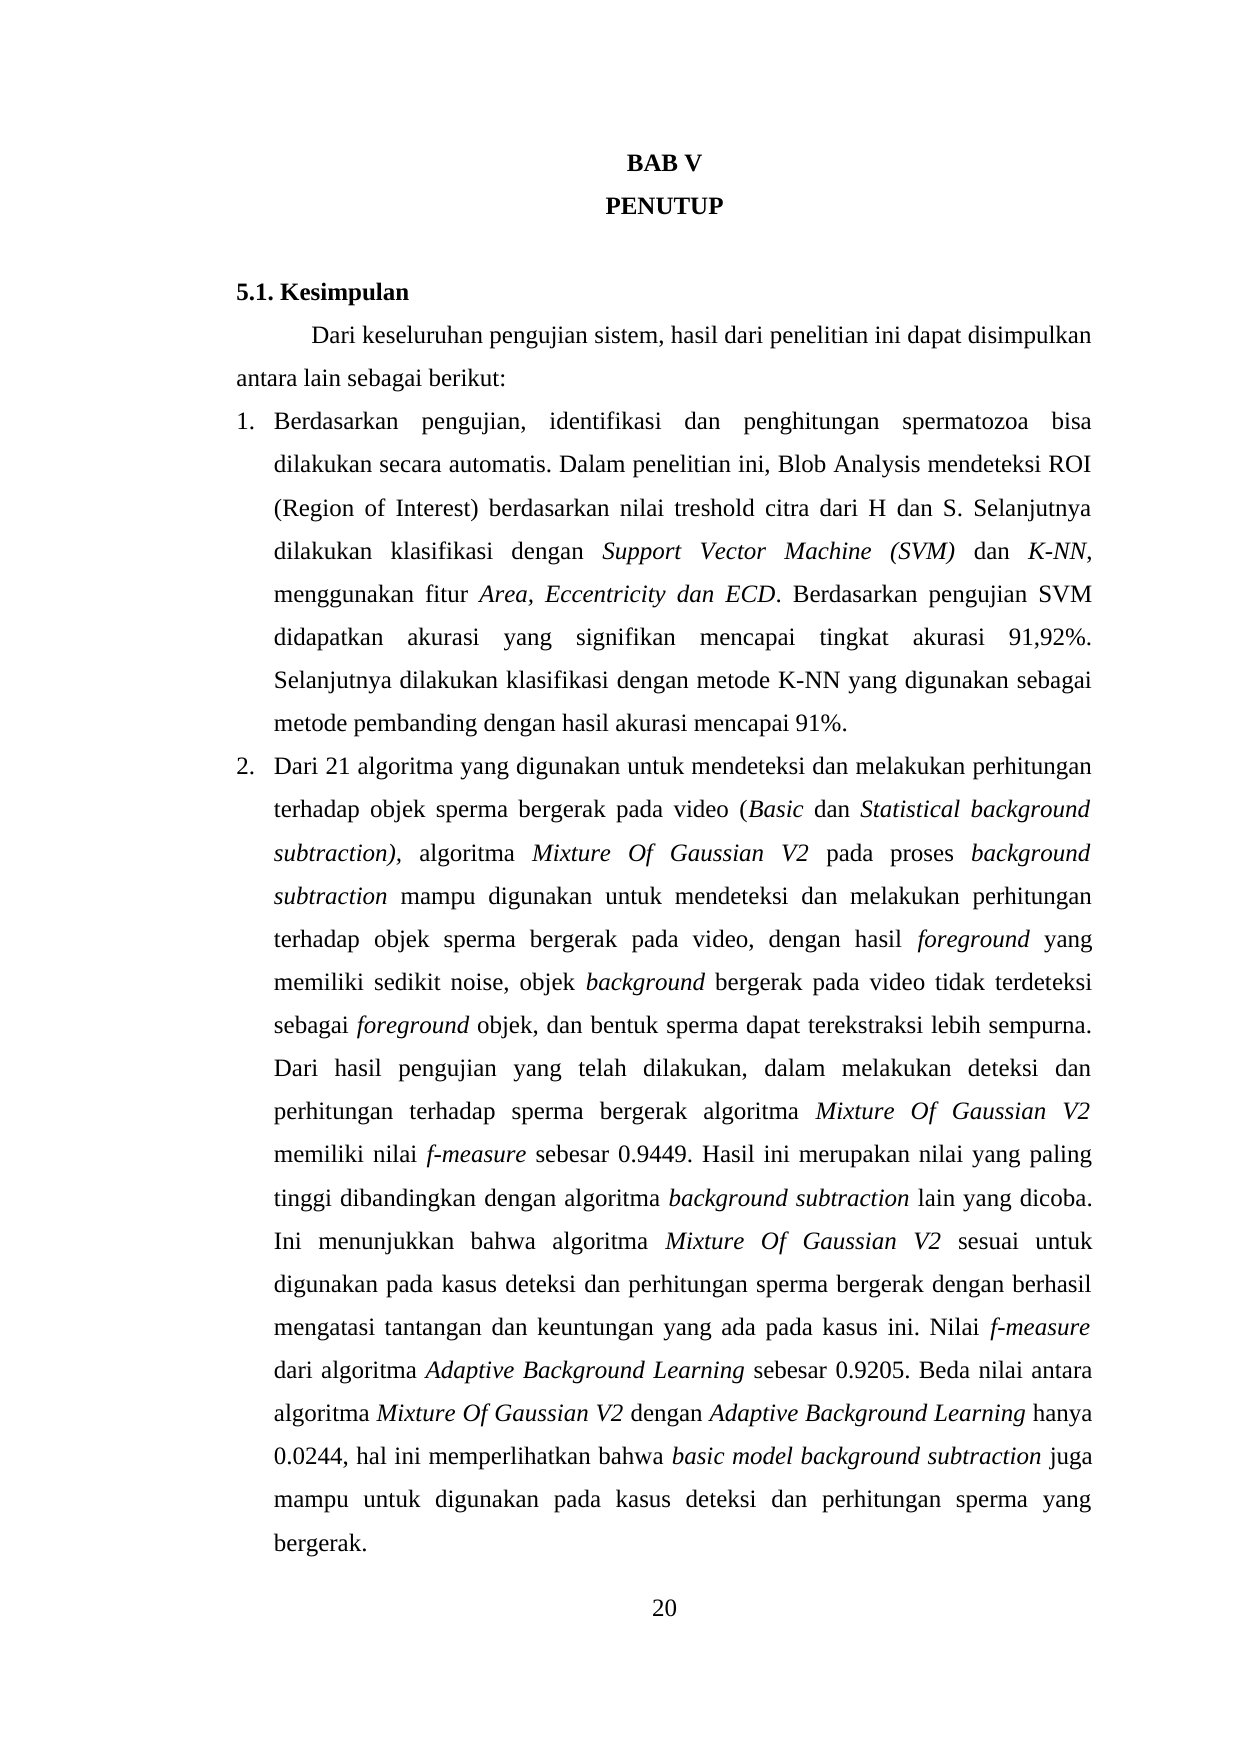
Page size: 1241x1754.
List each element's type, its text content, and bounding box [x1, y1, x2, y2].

text PENUTUP [236, 191, 1092, 219]
text 5.1. Kesimpulan [236, 277, 1092, 306]
text Dari keseluruhan pengujian sistem, hasil dari penelitian ini dapat disimpulkan antara lain sebagai berikut: [236, 320, 1092, 392]
text BAB V [236, 148, 1092, 176]
list Berdasarkan pengujian, identifikasi dan penghitungan spermatozoa bisa dilakukan secara automatis. Dalam penelitian ini, Blob Analysis mendeteksi ROI (Region of Interest) berdasarkan nilai treshold citra dari H dan S. Selanjutnya dilakukan klasifikasi dengan Support Vector Machine (SVM) dan K-NN, menggunakan fitur Area, Eccentricity dan ECD. Berdasarkan pengujian SVM didapatkan akurasi yang signifikan mencapai tingkat akurasi 91,92%. Selanjutnya dilakukan klasifikasi dengan metode K-NN yang digunakan sebagai metode pembanding dengan hasil akurasi mencapai 91%. [236, 406, 1092, 737]
list Dari 21 algoritma yang digunakan untuk mendeteksi dan melakukan perhitungan terhadap objek sperma bergerak pada video (Basic dan Statistical background subtraction), algoritma Mixture Of Gaussian V2 pada proses background subtraction mampu digunakan untuk mendeteksi dan melakukan perhitungan terhadap objek sperma bergerak pada video, dengan hasil foreground yang memiliki sedikit noise, objek background bergerak pada video tidak terdeteksi sebagai foreground objek, dan bentuk sperma dapat terekstraksi lebih sempurna. Dari hasil pengujian yang telah dilakukan, dalam melakukan deteksi dan perhitungan terhadap sperma bergerak algoritma Mixture Of Gaussian V2 memiliki nilai f-measure sebesar 0.9449. Hasil ini merupakan nilai yang paling tinggi dibandingkan dengan algoritma background subtraction lain yang dicoba. Ini menunjukkan bahwa algoritma Mixture Of Gaussian V2 sesuai untuk digunakan pada kasus deteksi dan perhitungan sperma bergerak dengan berhasil mengatasi tantangan dan keuntungan yang ada pada kasus ini. Nilai f-measure dari algoritma Adaptive Background Learning sebesar 0.9205. Beda nilai antara algoritma Mixture Of Gaussian V2 dengan Adaptive Background Learning hanya 0.0244, hal ini memperlihatkan bahwa basic model background subtraction juga mampu untuk digunakan pada kasus deteksi dan perhitungan sperma yang bergerak. [236, 751, 1092, 1556]
